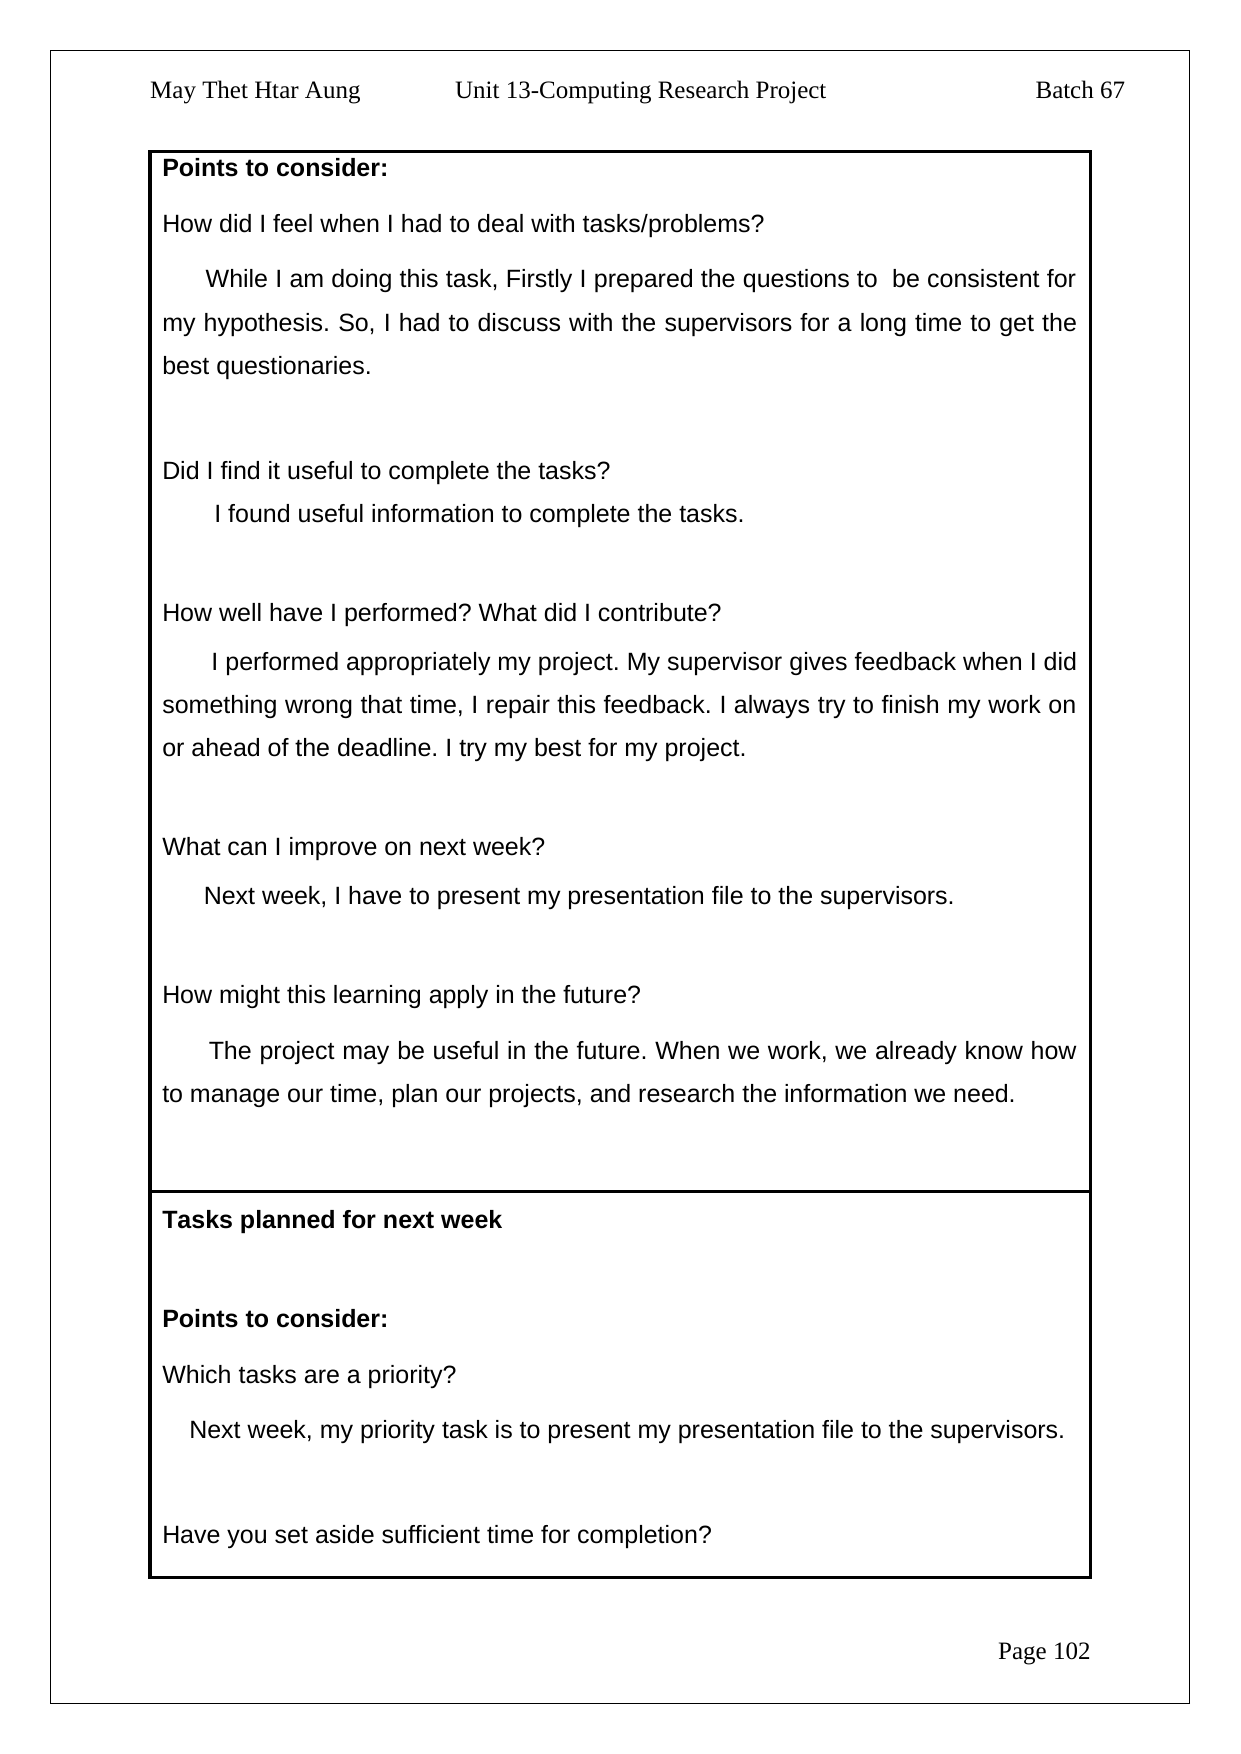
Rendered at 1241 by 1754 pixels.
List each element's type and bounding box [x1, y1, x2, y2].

table_cell [152, 1193, 1089, 1576]
table_cell [152, 153, 1089, 1190]
